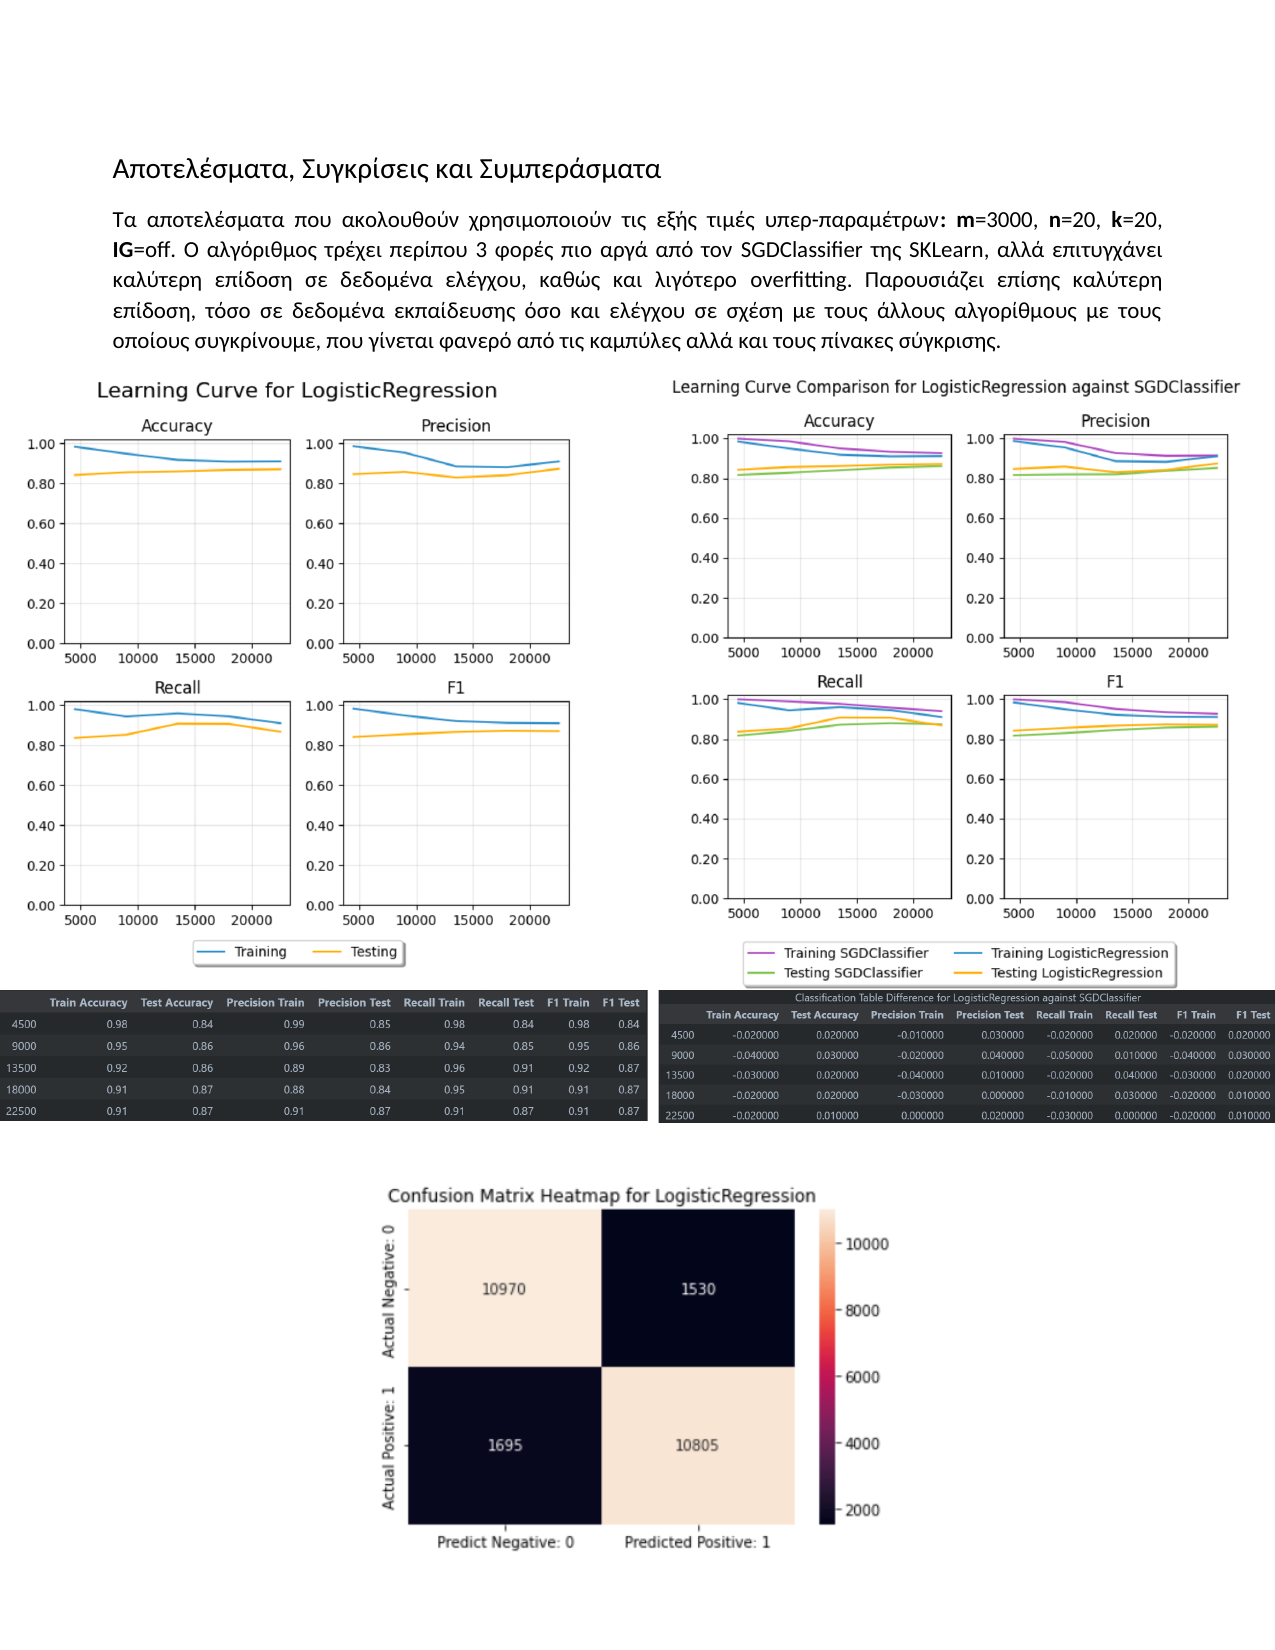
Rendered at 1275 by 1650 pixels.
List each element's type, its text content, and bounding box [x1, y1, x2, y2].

picture [376, 1181, 899, 1557]
text Τα αποτελέσματα που ακολουθούν χρησιμοποιούν τις εξής τιμές υπερ-παραμέτρων: m=3000, n=20, k=20, IG=off. Ο αλγόριθμος τρέχει περίπου 3 φορές πιο αργά από τον SGDClassifier της SKLearn, αλλά επιτυγχάνει καλύτερη επίδοση σε δεδομένα ελέγχου, καθώς και λιγότερο overfitting. Παρουσιάζει επίσης καλύτερη επίδοση, τόσο σε δεδομένα εκπαίδευσης όσο και ελέγχου σε σχέση με τους άλλους αλγορίθμους με τους οποίους συγκρίνουμε, που γίνεται φανερό από τις καμπύλες αλλά και τους πίνακες σύγκρισης. [112, 205, 1162, 354]
picture [0, 990, 648, 1121]
picture [658, 374, 1275, 1123]
picture [18, 374, 576, 971]
text Αποτελέσματα, Συγκρίσεις και Συμπεράσματα [112, 150, 1162, 186]
